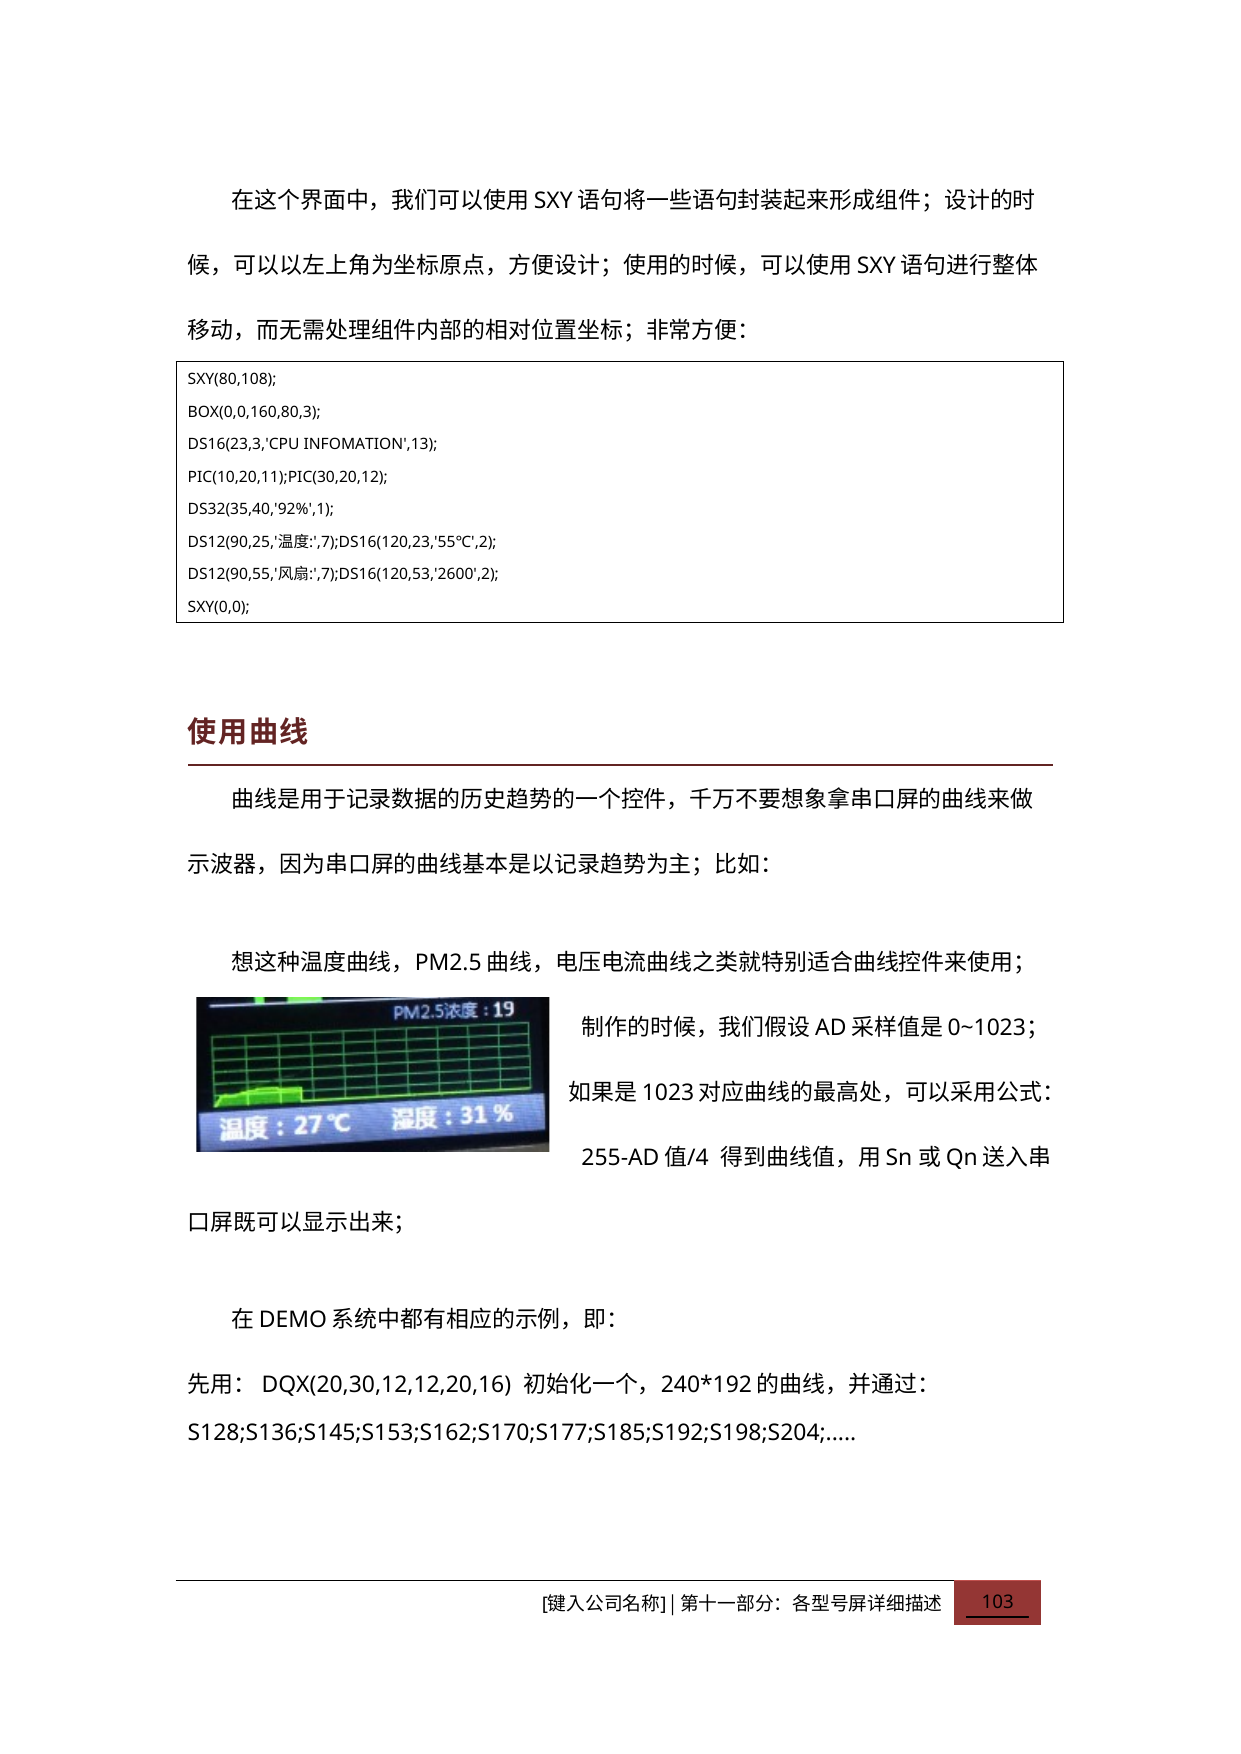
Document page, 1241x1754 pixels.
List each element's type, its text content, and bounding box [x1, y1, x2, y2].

text 曲线是用于记录数据的历史趋势的一个控件，千万不要想象拿串口屏的曲线来做示波器，因为串口屏的曲线基本是以记录趋势为主；比如： [187, 766, 1053, 896]
text 在这个界面中，我们可以使用SXY语句将一些语句封装起来形成组件；设计的时候，可以以左上角为坐标原点，方便设计；使用的时候，可以使用SXY语句进行整体移动，而无需处理组件内部的相对位置坐标；非常方便： [187, 166, 1053, 361]
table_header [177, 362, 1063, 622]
text 先用： DQX(20,30,12,12,20,16) 初始化一个，240*192的曲线，并通过： [187, 1351, 1053, 1416]
picture [196, 997, 550, 1152]
text S128;S136;S145;S153;S162;S170;S177;S185;S192;S198;S204;..... [187, 1416, 1053, 1448]
text 想这种温度曲线，PM2.5曲线，电压电流曲线之类就特别适合曲线控件来使用； [187, 928, 1053, 993]
subtitle 使用曲线 [187, 697, 1053, 766]
text 在DEMO系统中都有相应的示例，即： [187, 1286, 1053, 1351]
text 255-AD值/4 得到曲线值，用Sn 或Qn送入串口屏既可以显示出来； [187, 1123, 1053, 1253]
